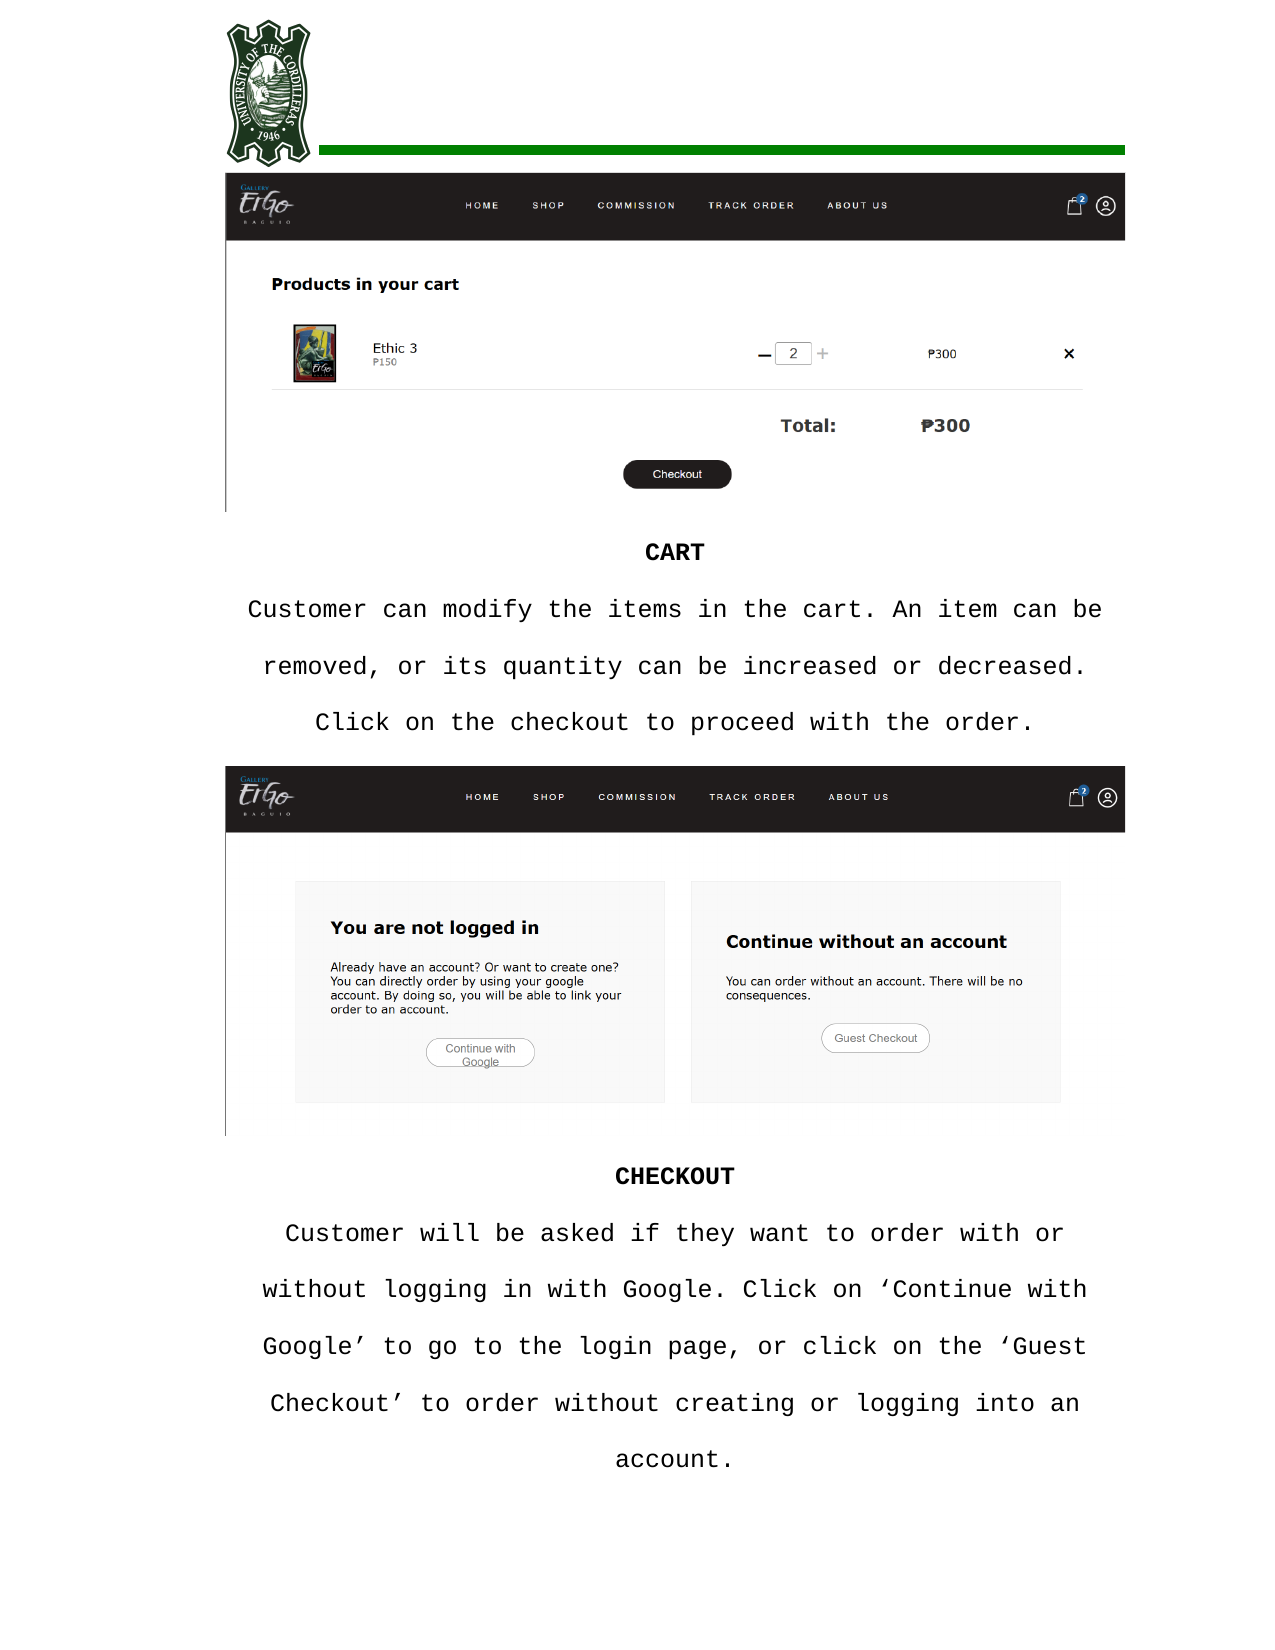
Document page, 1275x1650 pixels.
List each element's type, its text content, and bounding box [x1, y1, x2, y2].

text without logging in with Google. Click on ‘Continue with Google’ to go to the login page, or click on the ‘Guest Checkout’ to order without creating or logging into an account. [225, 1277, 1125, 1475]
text CART [225, 512, 1125, 568]
picture [225, 766, 1125, 1136]
picture [225, 173, 1125, 512]
text CHECKOUT [225, 1136, 1125, 1192]
text Customer can modify the items in the cart. An item can be removed, or its quantity can be increased or decreased. Click on the checkout to proceed with the order. [225, 597, 1125, 738]
text Customer will be asked if they want to order with or [225, 1220, 1125, 1249]
picture [225, 19, 312, 170]
